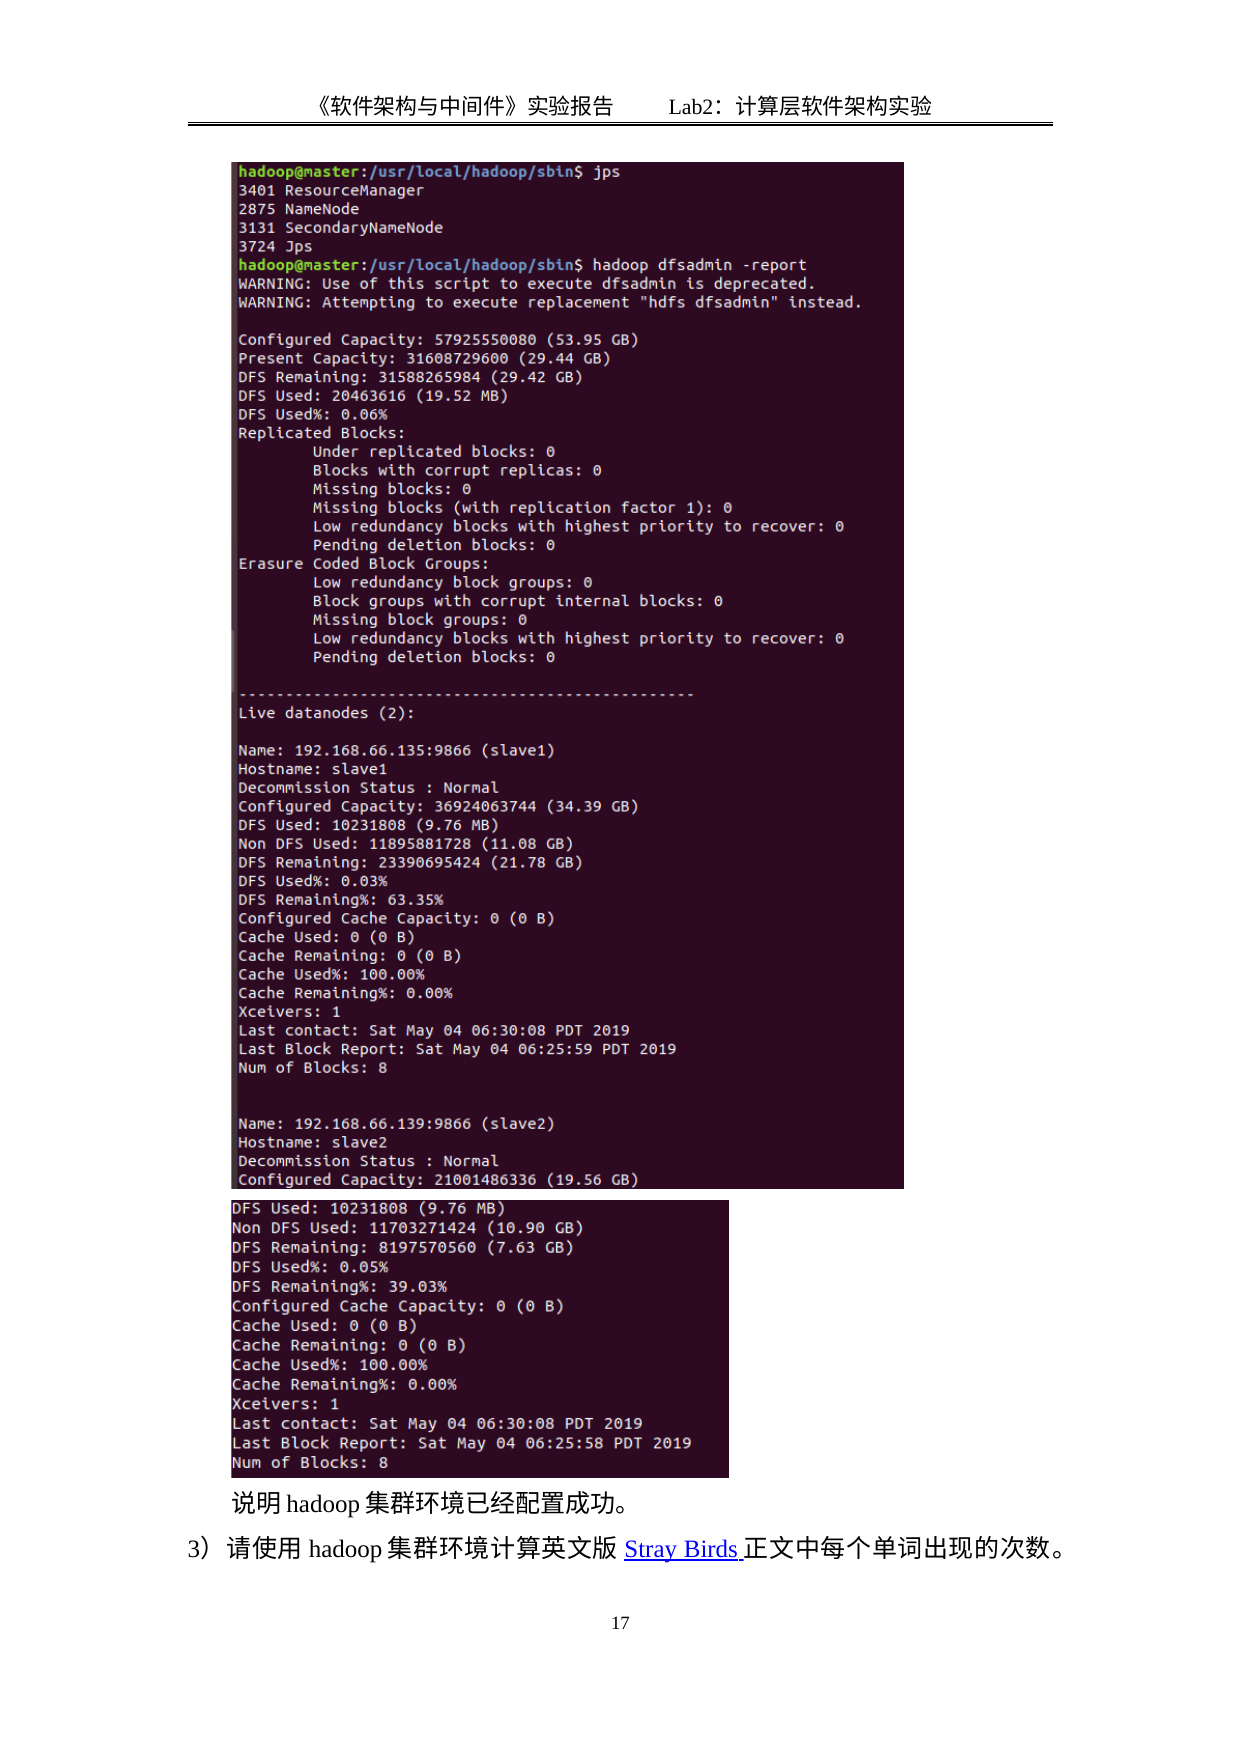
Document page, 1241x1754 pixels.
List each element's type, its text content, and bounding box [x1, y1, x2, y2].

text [187, 1529, 1053, 1565]
text 说明hadoop集群环境已经配置成功。 [187, 1484, 1053, 1520]
picture [231, 162, 904, 1189]
picture [231, 1200, 729, 1478]
